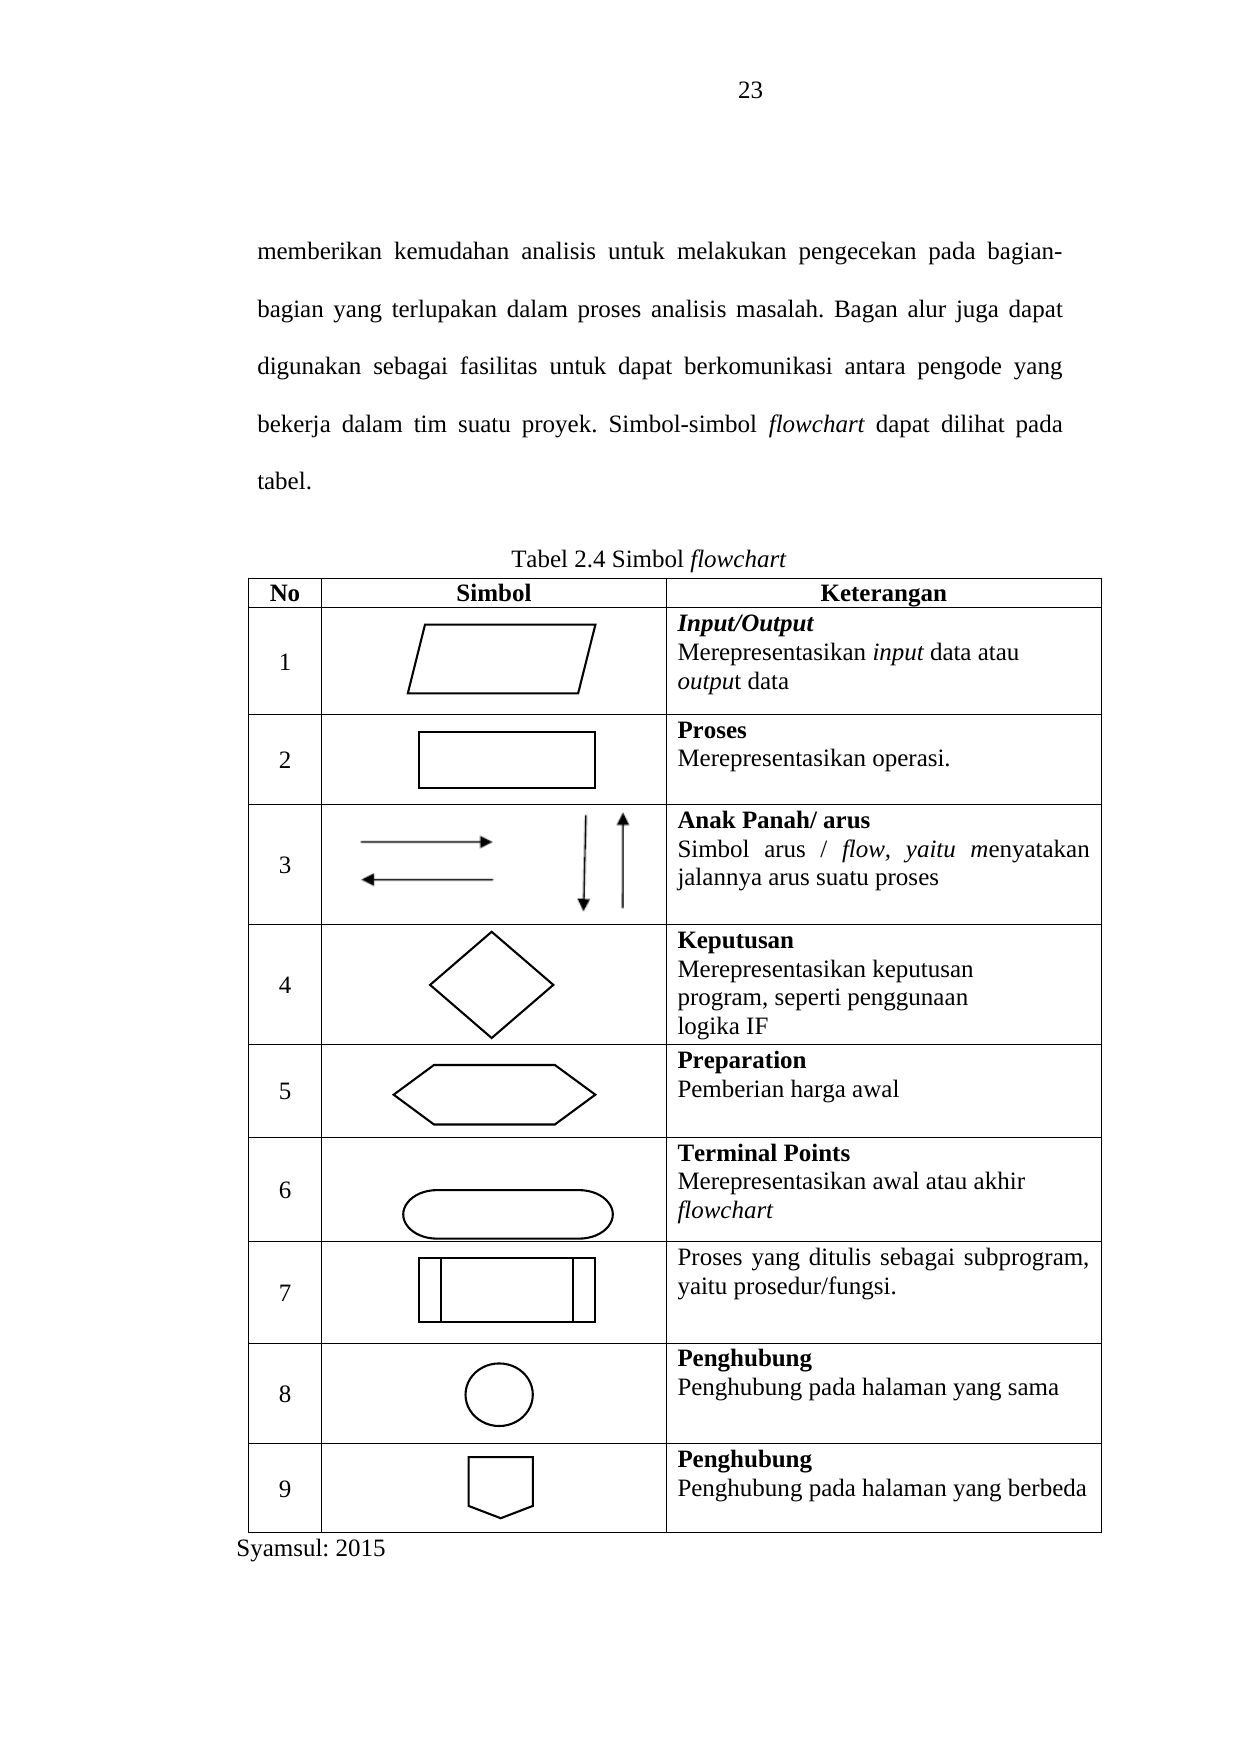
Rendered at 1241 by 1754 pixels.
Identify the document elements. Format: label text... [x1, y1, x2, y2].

table_header Keterangan [667, 579, 1101, 607]
table_cell Proses yang ditulis sebagai subprogram, yaitu prosedur/fungsi. [667, 1242, 1101, 1342]
table_cell 9 [249, 1444, 321, 1532]
table_cell 1 [249, 608, 321, 714]
table_cell 5 [249, 1045, 321, 1137]
picture [351, 811, 636, 917]
table_cell [322, 715, 666, 804]
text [257, 236, 1063, 495]
table_cell 6 [249, 1138, 321, 1241]
table_cell 4 [249, 925, 321, 1044]
table_cell Penghubung Penghubung pada halaman yang berbeda [667, 1444, 1101, 1532]
table_cell [322, 1242, 666, 1342]
table_cell [322, 608, 666, 714]
list Syamsul: 2015 [236, 1533, 1063, 1562]
table_cell Preparation Pemberian harga awal [667, 1045, 1101, 1137]
table_cell Input/Output Merepresentasikan input data atau output data [667, 608, 1101, 714]
table_cell [322, 1138, 666, 1241]
table_cell Terminal Points Merepresentasikan awal atau akhir flowchart [667, 1138, 1101, 1241]
table_cell [322, 1045, 666, 1137]
table_cell 8 [249, 1344, 321, 1443]
table_cell [322, 805, 666, 924]
table_cell [322, 1444, 666, 1532]
table_cell Proses Merepresentasikan operasi. [667, 715, 1101, 804]
table_header No [249, 579, 321, 607]
table_cell 2 [249, 715, 321, 804]
subtitle Tabel 2.4 Simbol flowchart [236, 544, 1063, 573]
table_cell 7 [249, 1242, 321, 1342]
table_cell 3 [249, 805, 321, 924]
table_cell Anak Panah/ arus Simbol arus / flow, yaitu menyatakan jalannya arus suatu proses [667, 805, 1101, 924]
table_cell Penghubung Penghubung pada halaman yang sama [667, 1344, 1101, 1443]
table_header Simbol [322, 579, 666, 607]
table_cell [322, 1344, 666, 1443]
table_cell [322, 925, 666, 1044]
table_cell Keputusan Merepresentasikan keputusan program, seperti penggunaan logika IF [667, 925, 1101, 1044]
